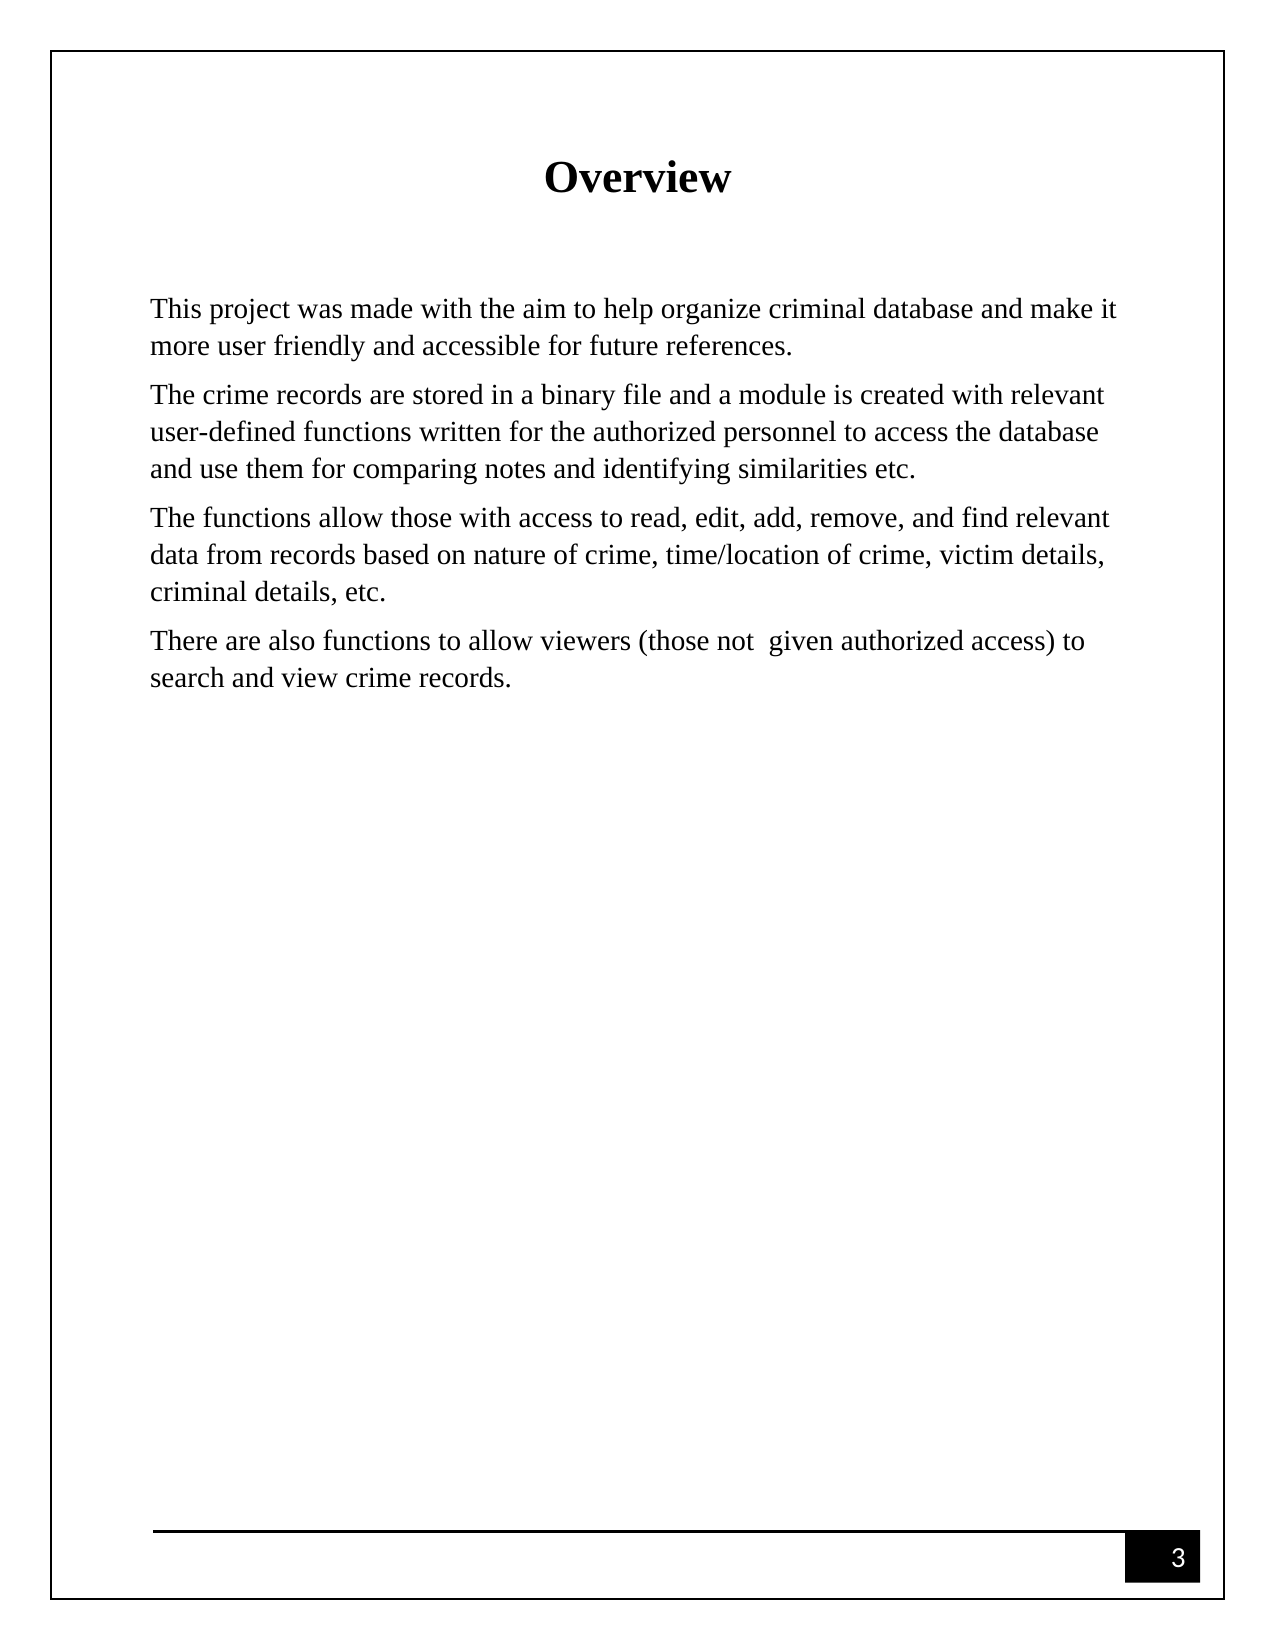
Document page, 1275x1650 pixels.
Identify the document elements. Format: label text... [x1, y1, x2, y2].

text Overview [150, 150, 1125, 203]
text The functions allow those with access to read, edit, add, remove, and find relevant data from records based on nature of crime, time/location of crime, victim details, criminal details, etc. [150, 500, 1125, 607]
text This project was made with the aim to help organize criminal database and make it more user friendly and accessible for future references. [150, 291, 1125, 361]
text The crime records are stored in a binary file and a module is created with relevant user-defined functions written for the authorized personnel to access the database and use them for comparing notes and identifying similarities etc. [150, 377, 1125, 484]
text There are also functions to allow viewers (those not given authorized access) to search and view crime records. [150, 623, 1125, 694]
